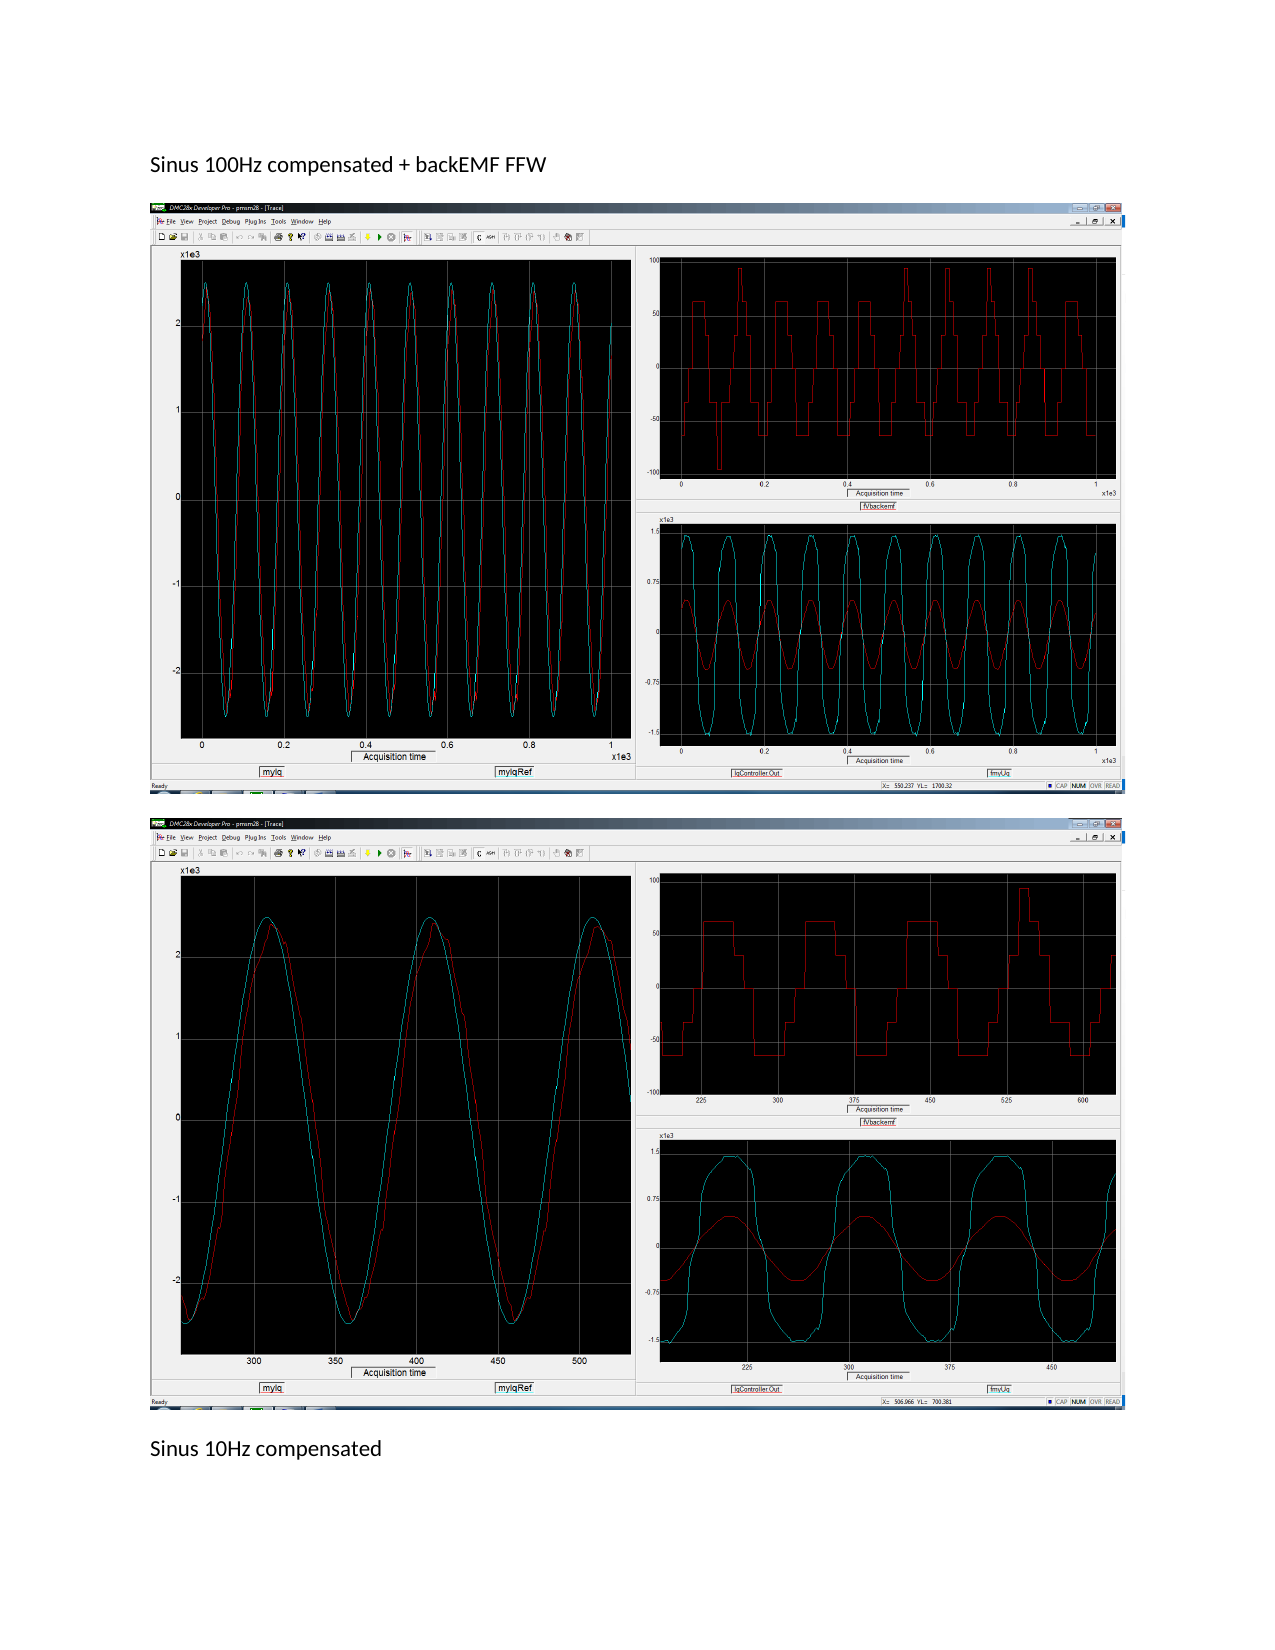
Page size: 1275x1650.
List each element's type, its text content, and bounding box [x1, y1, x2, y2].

text Sinus 10Hz compensated [150, 1434, 1125, 1462]
text Sinus 100Hz compensated + backEMF FFW [150, 150, 1125, 178]
picture [150, 818, 1125, 1410]
picture [150, 203, 1125, 794]
